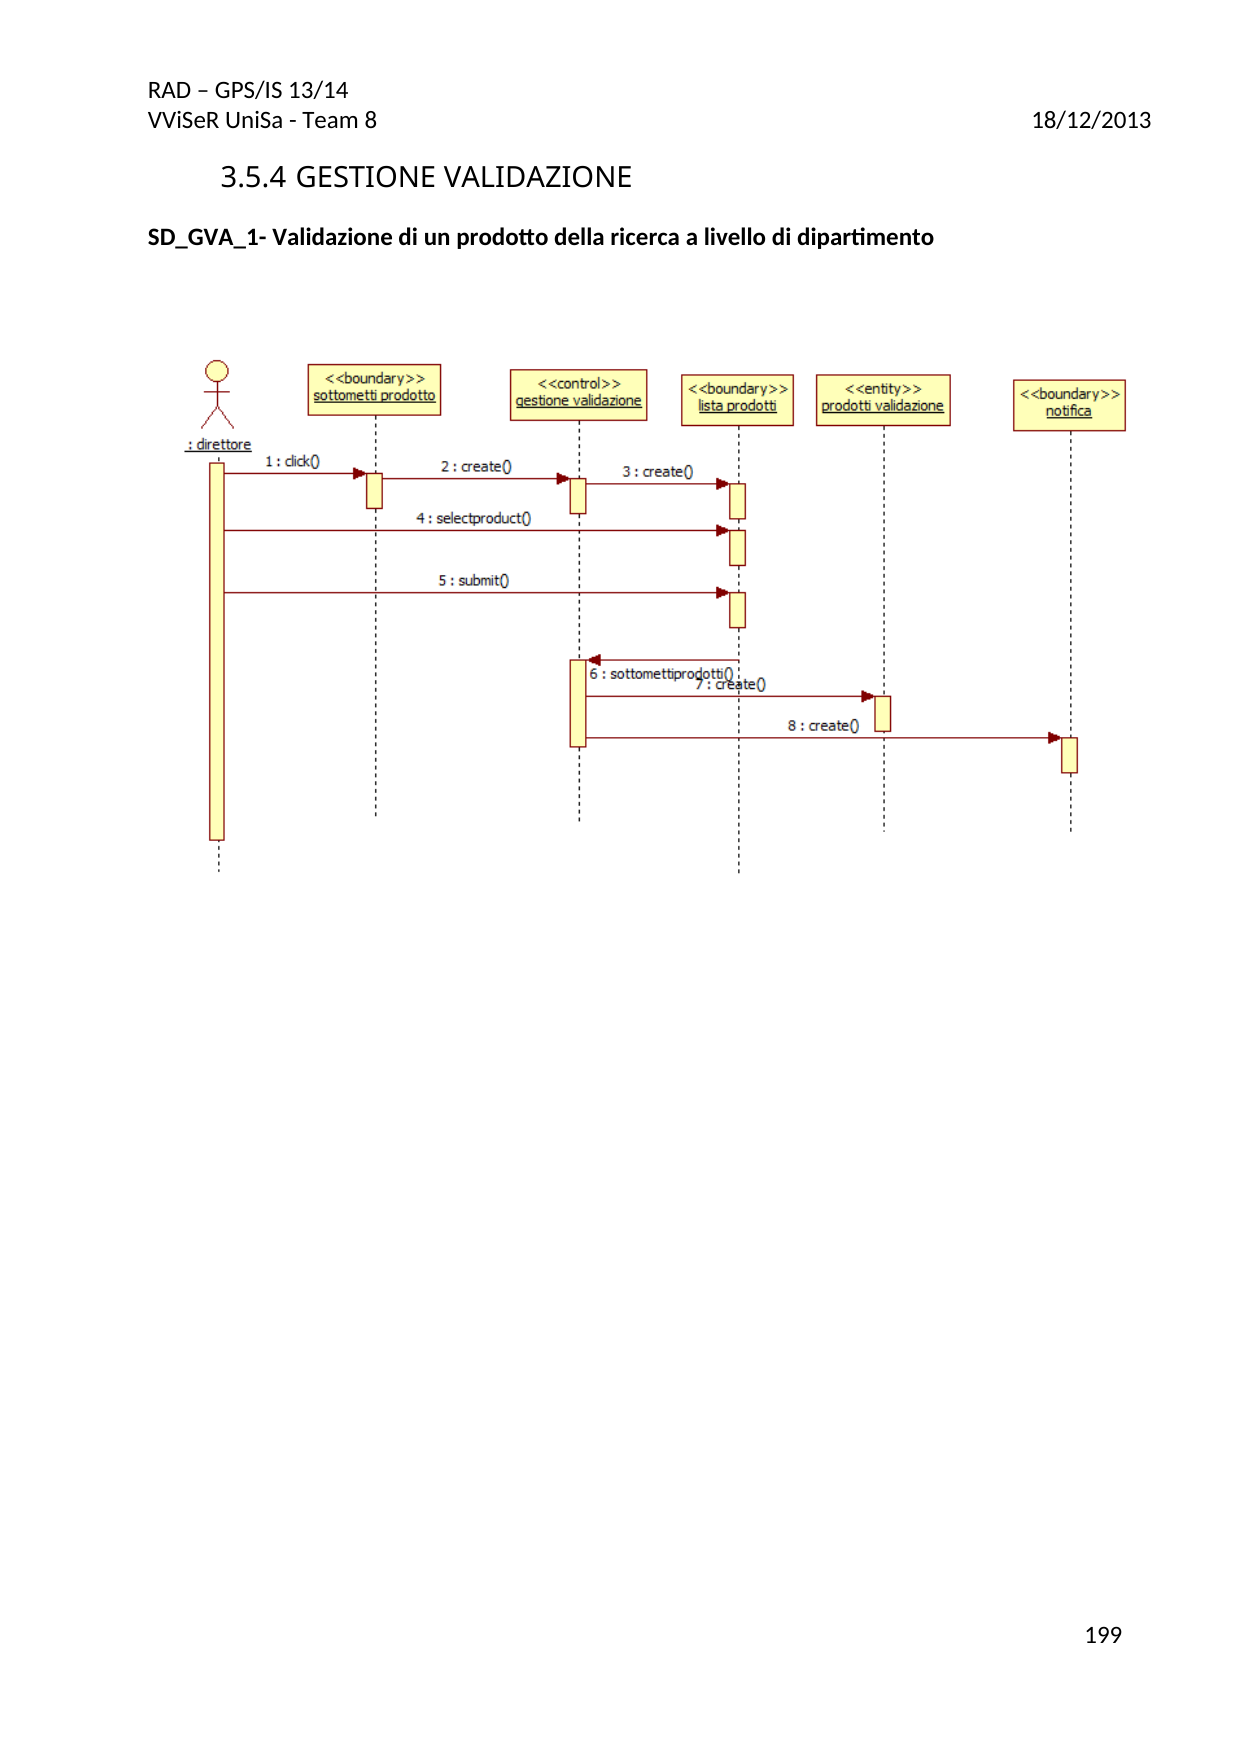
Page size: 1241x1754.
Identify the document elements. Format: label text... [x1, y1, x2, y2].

subtitle Gestione Validazione [220, 156, 1122, 196]
text SD_GVA_1- Validazione di un prodotto della ricerca a livello di dipartimento [148, 221, 1122, 251]
picture [147, 333, 1152, 955]
